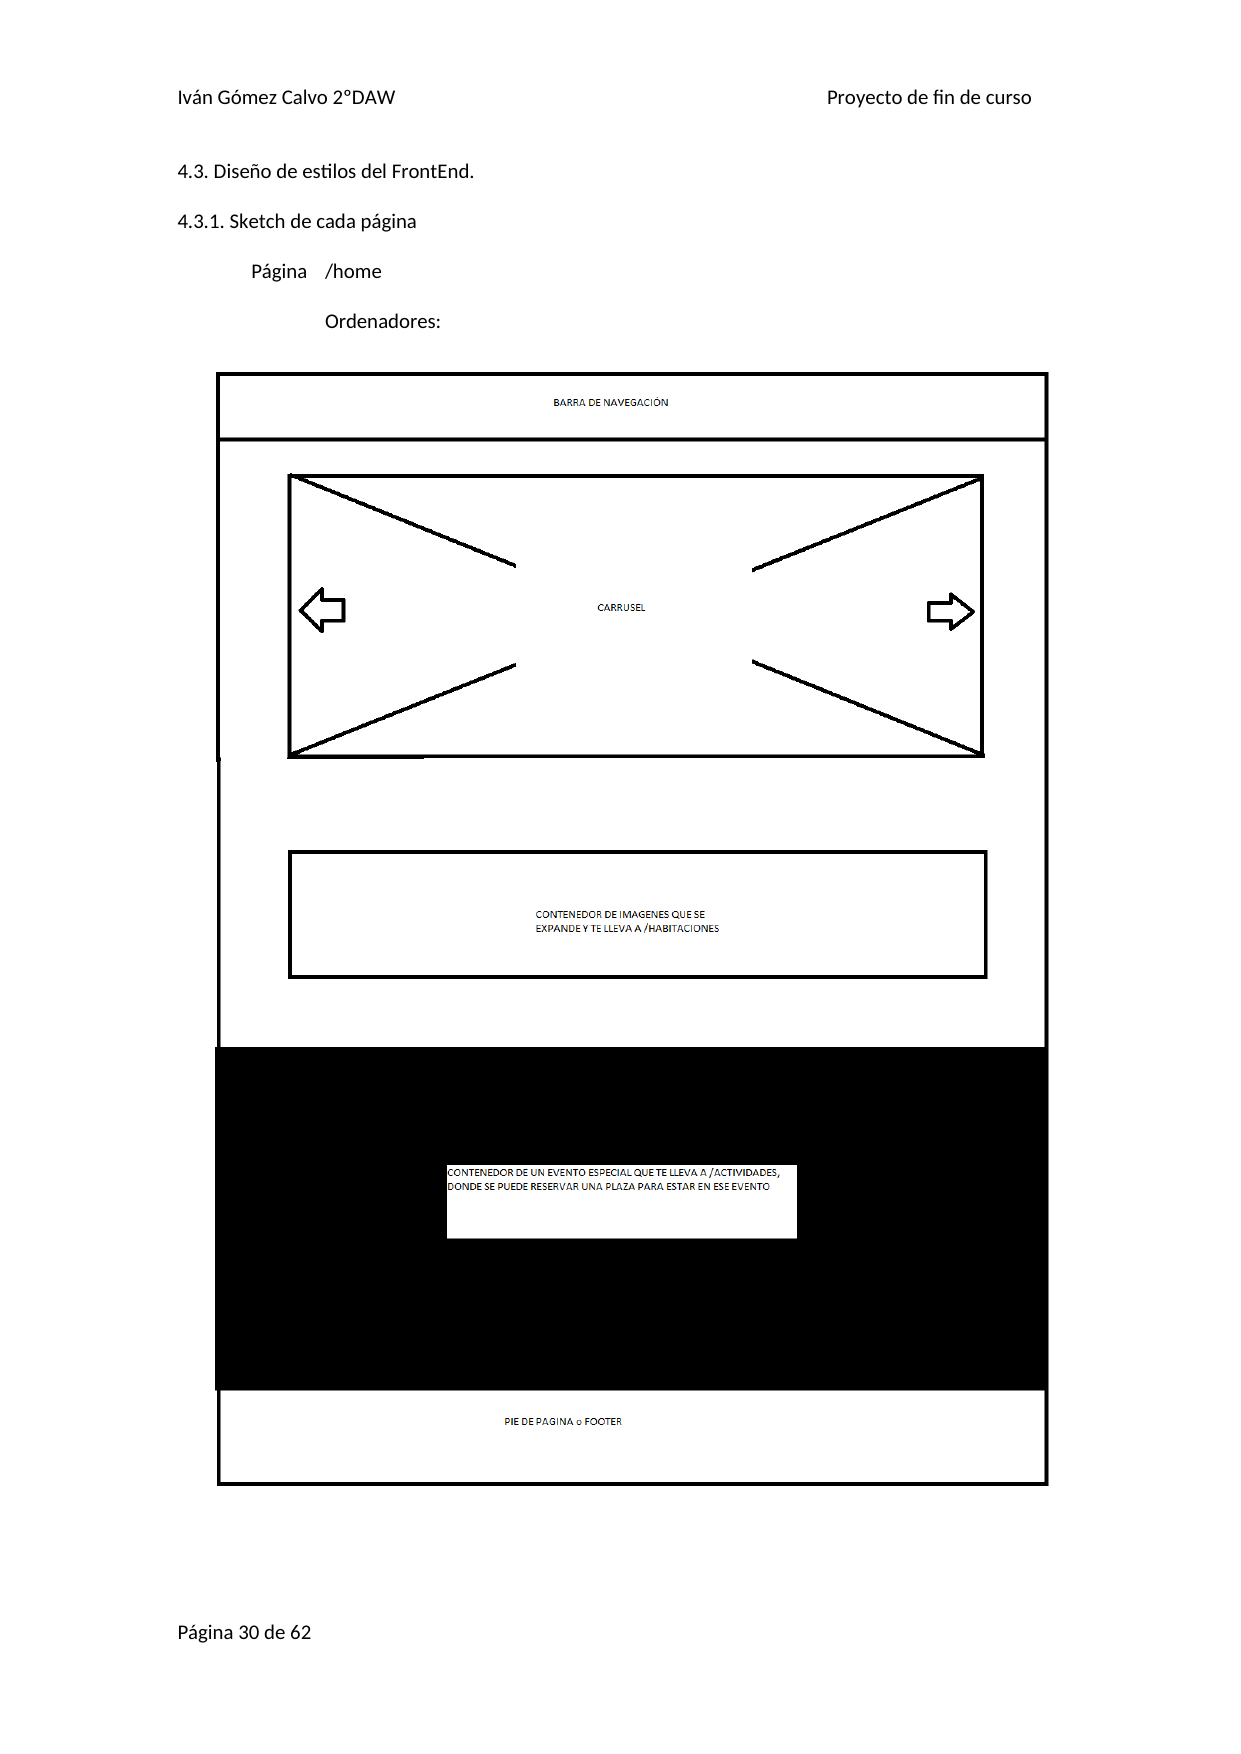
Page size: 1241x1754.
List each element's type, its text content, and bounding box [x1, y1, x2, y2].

text Ordenadores: [251, 308, 1063, 333]
text 4.3. Diseño de estilos del FrontEnd. [177, 158, 1063, 183]
picture [177, 358, 1065, 1535]
text Página /home [177, 258, 1063, 283]
text 4.3.1. Sketch de cada página [177, 208, 1063, 233]
